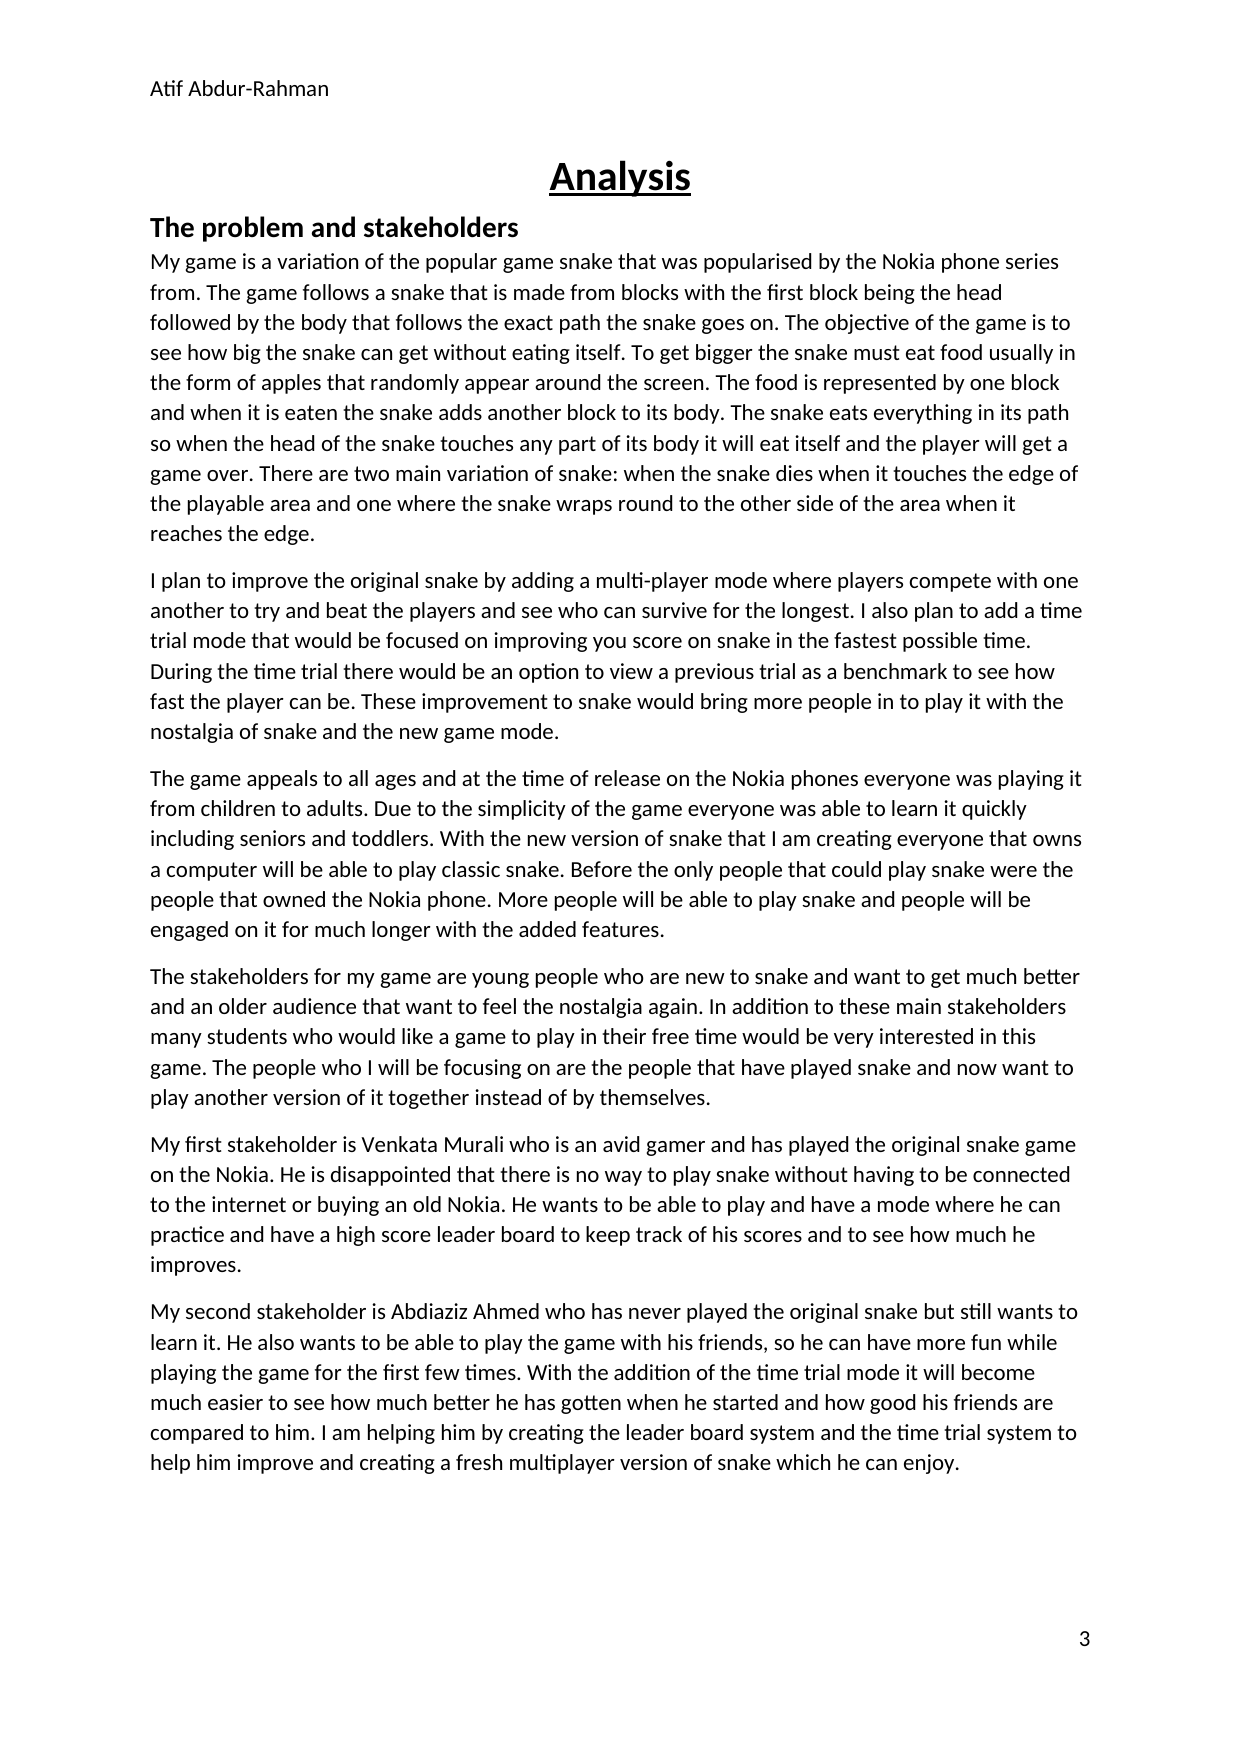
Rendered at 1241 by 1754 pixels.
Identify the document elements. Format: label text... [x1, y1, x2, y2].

text My second stakeholder is Abdiaziz Ahmed who has never played the original snake but still wants to learn it. He also wants to be able to play the game with his friends, so he can have more fun while playing the game for the first few times. With the addition of the time trial mode it will become much easier to see how much better he has gotten when he started and how good his friends are compared to him. I am helping him by creating the leader board system and the time trial system to help him improve and creating a fresh multiplayer version of snake which he can enjoy. [150, 1297, 1090, 1477]
subtitle The problem and stakeholders [150, 209, 1090, 245]
text My first stakeholder is Venkata Murali who is an avid gamer and has played the original snake game on the Nokia. He is disappointed that there is no way to play snake without having to be connected to the internet or buying an old Nokia. He wants to be able to play and have a mode where he can practice and have a high score leader board to keep track of his scores and to see how much he improves. [150, 1130, 1090, 1279]
text I plan to improve the original snake by adding a multi-player mode where players compete with one another to try and beat the players and see who can survive for the longest. I also plan to add a time trial mode that would be focused on improving you score on snake in the fastest possible time. During the time trial there would be an option to view a previous trial as a benchmark to see how fast the player can be. These improvement to snake would bring more people in to play it with the nostalgia of snake and the new game mode. [150, 566, 1090, 745]
text The game appeals to all ages and at the time of release on the Nokia phones everyone was playing it from children to adults. Due to the simplicity of the game everyone was able to learn it quickly including seniors and toddlers. With the new version of snake that I am creating everyone that owns a computer will be able to play classic snake. Before the only people that could play snake were the people that owned the Nokia phone. More people will be able to play snake and people will be engaged on it for much longer with the added features. [150, 764, 1090, 943]
text My game is a variation of the popular game snake that was popularised by the Nokia phone series from. The game follows a snake that is made from blocks with the first block being the head followed by the body that follows the exact path the snake goes on. The objective of the game is to see how big the snake can get without eating itself. To get bigger the snake must eat food usually in the form of apples that randomly appear around the screen. The food is represented by one block and when it is eaten the snake adds another block to its body. The snake eats everything in its path so when the head of the snake touches any part of its body it will eat itself and the player will get a game over. There are two main variation of snake: when the snake dies when it touches the edge of the playable area and one where the snake wraps round to the other side of the area when it reaches the edge. [150, 247, 1090, 547]
subtitle Analysis [150, 150, 1090, 201]
text The stakeholders for my game are young people who are new to snake and want to get much better and an older audience that want to feel the nostalgia again. In addition to these main stakeholders many students who would like a game to play in their free time would be very interested in this game. The people who I will be focusing on are the people that have played snake and now want to play another version of it together instead of by themselves. [150, 962, 1090, 1111]
